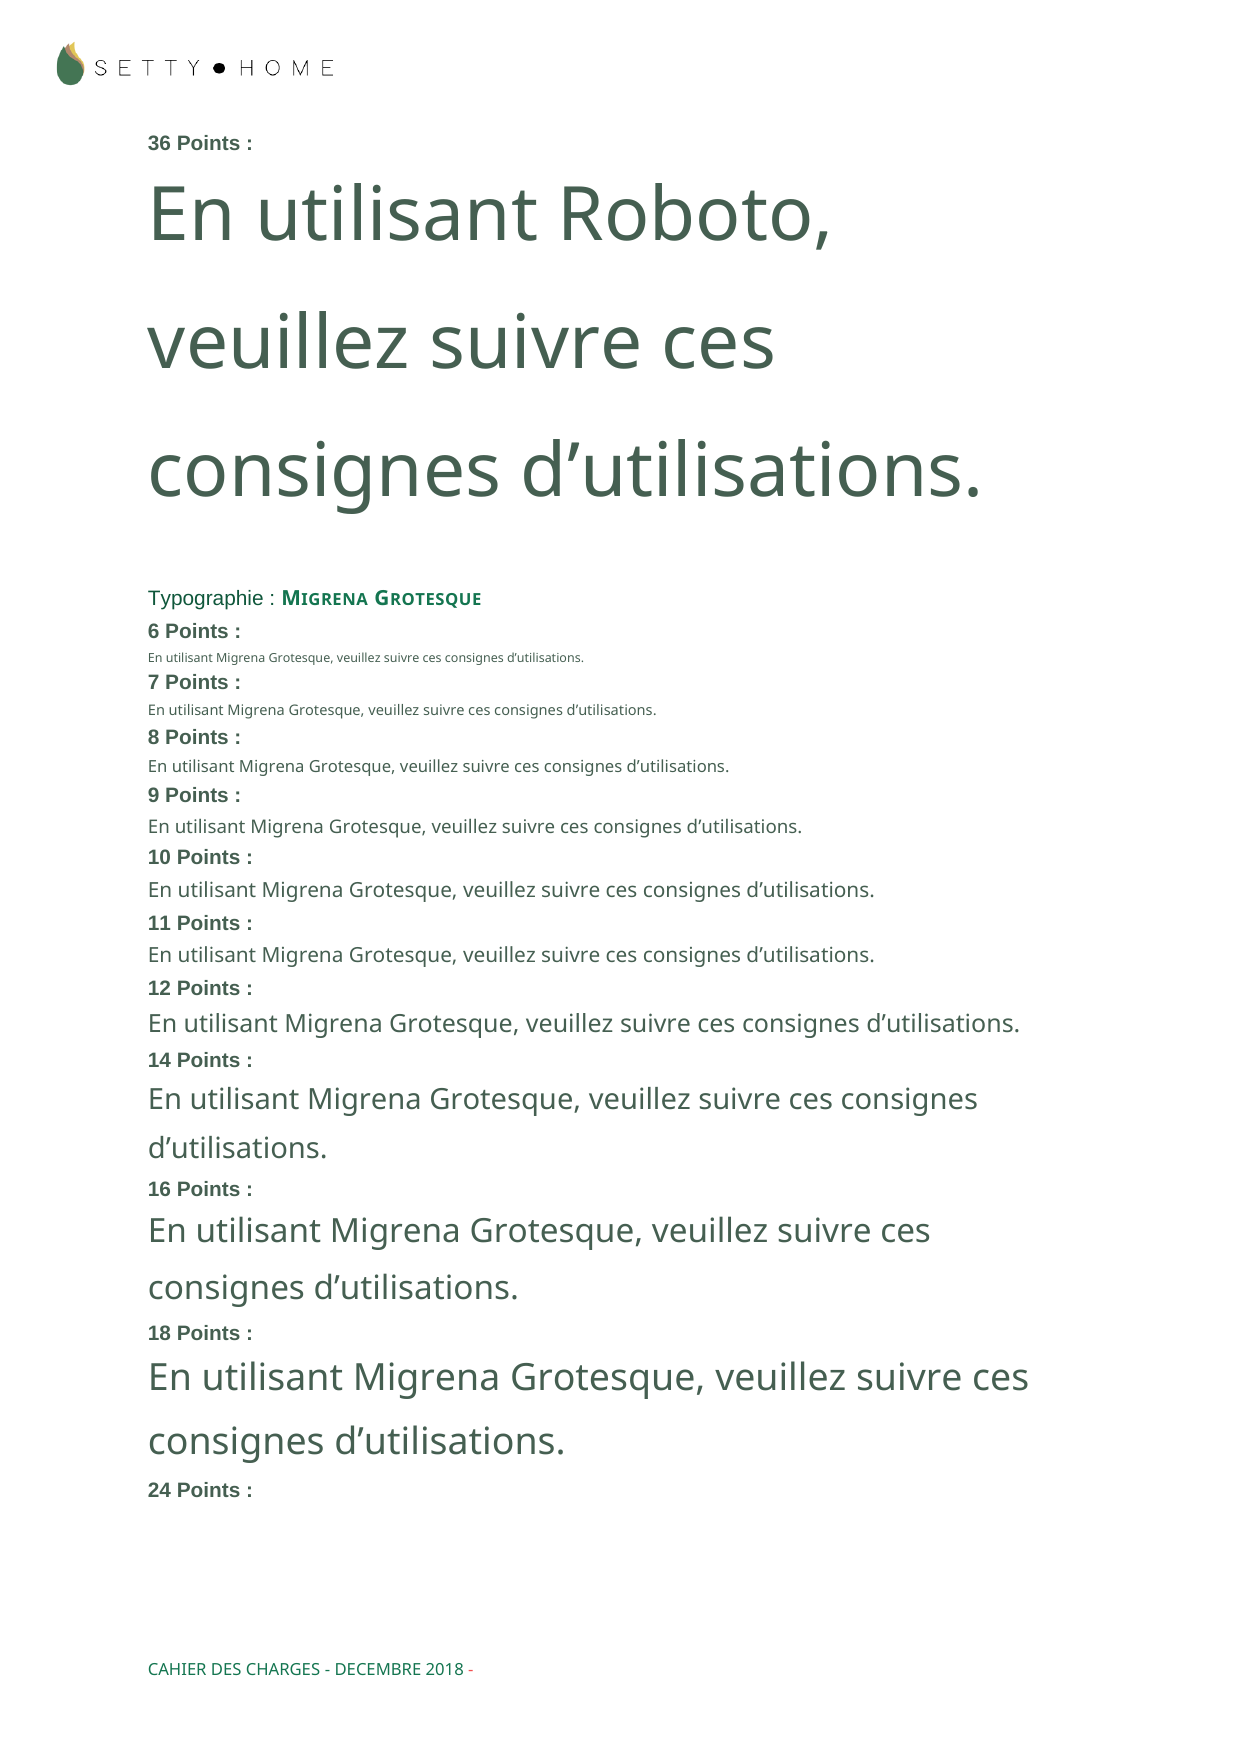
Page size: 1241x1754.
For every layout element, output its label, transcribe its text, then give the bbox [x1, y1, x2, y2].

text 7 Points : [148, 670, 1092, 694]
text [148, 161, 1092, 518]
text En utilisant Migrena Grotesque, veuillez suivre ces consignes d’utilisations. [148, 700, 1092, 720]
text 10 Points : [148, 845, 1092, 869]
text En utilisant Migrena Grotesque, veuillez suivre ces consignes d’utilisations. [148, 1078, 1092, 1167]
text 18 Points : [148, 1321, 1092, 1344]
text 14 Points : [148, 1048, 1092, 1072]
text En utilisant Migrena Grotesque, veuillez suivre ces consignes d’utilisations. [148, 1006, 1092, 1040]
text 9 Points : [148, 783, 1092, 807]
text En utilisant Migrena Grotesque, veuillez suivre ces consignes d’utilisations. [148, 940, 1092, 969]
text En utilisant Migrena Grotesque, veuillez suivre ces consignes d’utilisations. [148, 649, 1092, 666]
text 11 Points : [148, 910, 1092, 934]
text En utilisant Migrena Grotesque, veuillez suivre ces consignes d’utilisations. [148, 813, 1092, 838]
text 6 Points : [148, 619, 1092, 643]
text 24 Points : [148, 1478, 1092, 1502]
text 12 Points : [148, 976, 1092, 1000]
text 8 Points : [148, 725, 1092, 749]
text 36 Points : [148, 131, 1092, 155]
text 16 Points : [148, 1177, 1092, 1201]
text En utilisant Migrena Grotesque, veuillez suivre ces consignes d’utilisations. [148, 755, 1092, 777]
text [148, 1351, 1092, 1465]
subtitle Typographie : Migrena Grotesque [148, 583, 1092, 612]
picture [15, 8, 377, 129]
text En utilisant Migrena Grotesque, veuillez suivre ces consignes d’utilisations. [148, 875, 1092, 903]
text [148, 1207, 1092, 1309]
